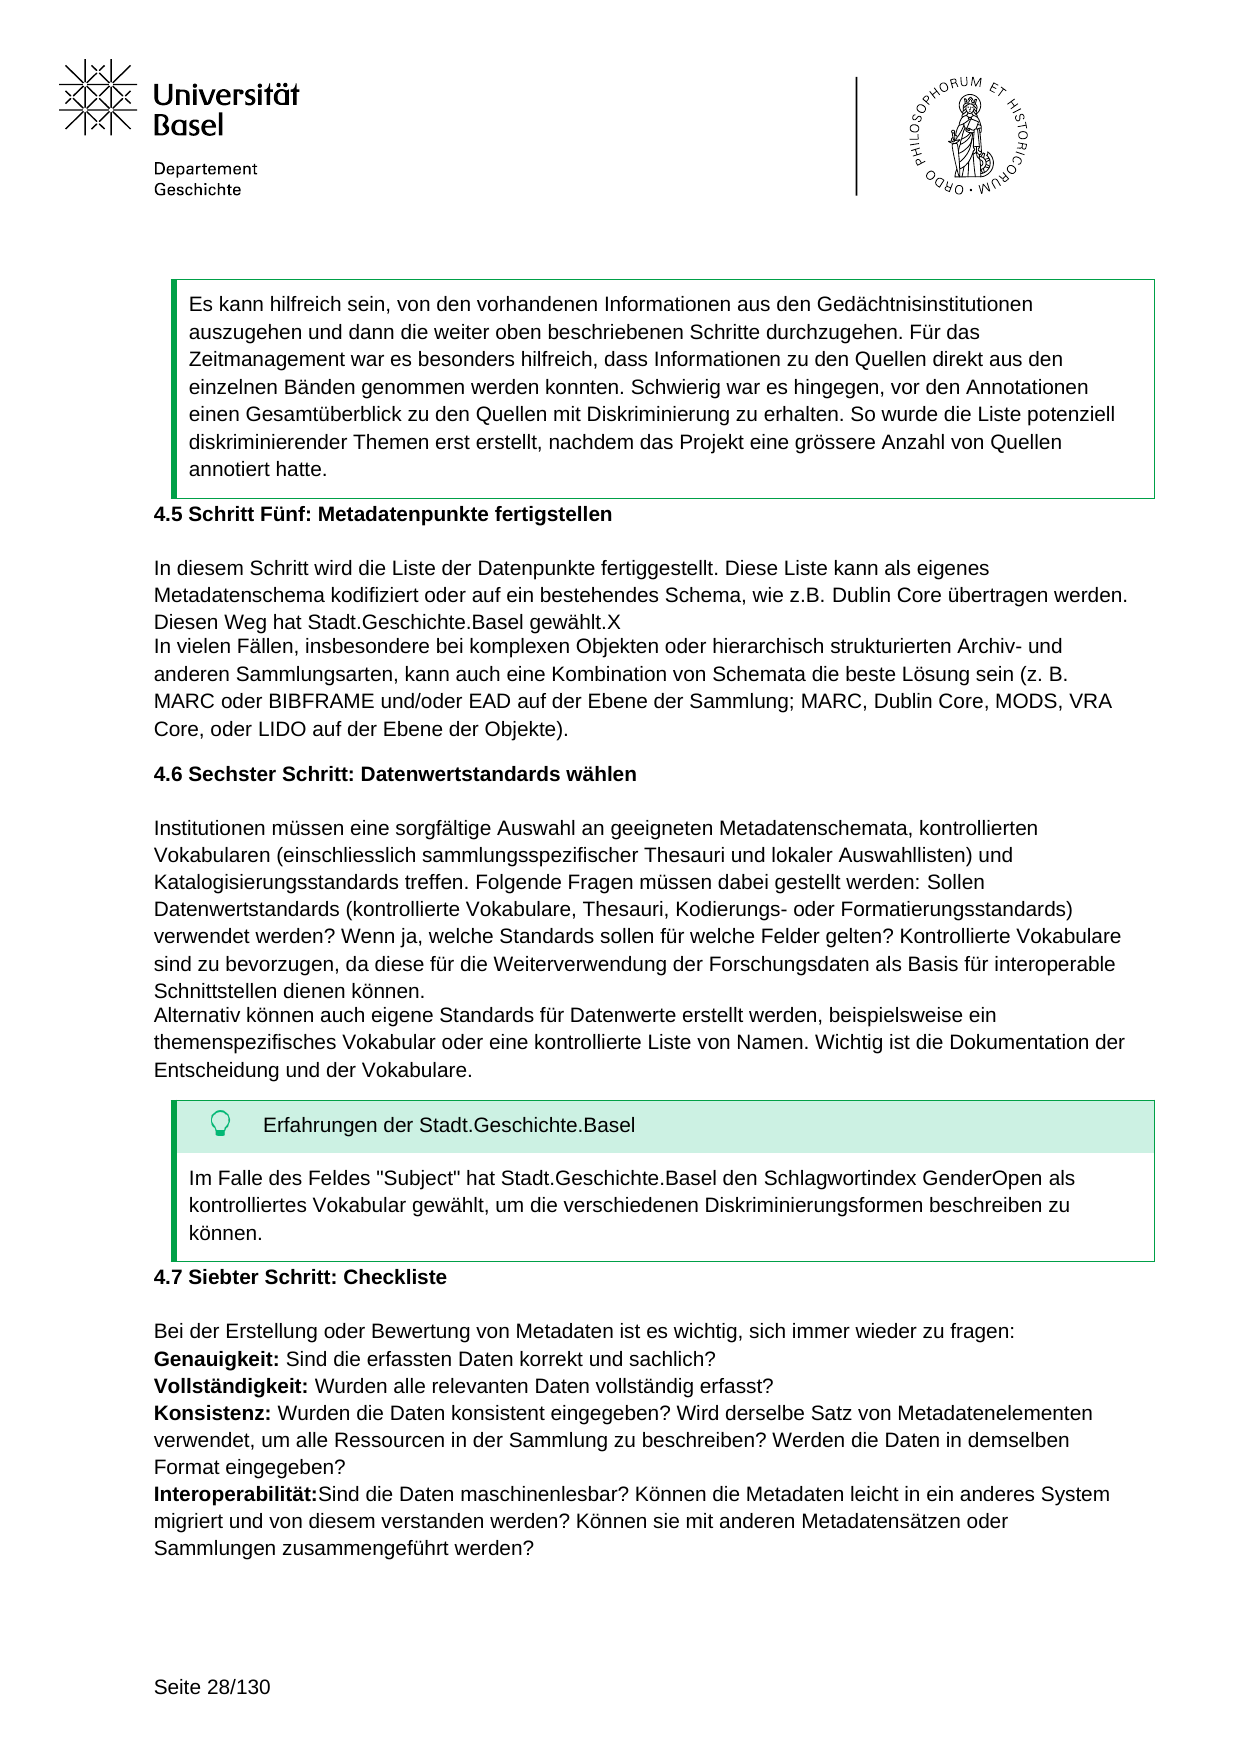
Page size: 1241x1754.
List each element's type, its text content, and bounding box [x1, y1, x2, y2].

table_header Erfahrungen der Stadt.Geschichte.Basel [177, 1101, 1154, 1153]
picture [207, 1110, 233, 1136]
text Alternativ können auch eigene Standards für Datenwerte erstellt werden, beispielsweise ein themenspezifisches Vokabular oder eine kontrollierte Liste von Namen. Wichtig ist die Dokumentation der Entscheidung und der Vokabulare. [153, 1002, 1134, 1081]
table_cell Es kann hilfreich sein, von den vorhandenen Informationen aus den Gedächtnisinstitutionen auszugehen und dann die weiter oben beschriebenen Schritte durchzugehen. Für das Zeitmanagement war es besonders hilfreich, dass Informationen zu den Quellen direkt aus den einzelnen Bänden genommen werden konnten. Schwierig war es hingegen, vor den Annotationen einen Gesamtüberblick zu den Quellen mit Diskriminierung zu erhalten. So wurde die Liste potenziell diskriminierender Themen erst erstellt, nachdem das Projekt eine grössere Anzahl von Quellen annotiert hatte. [177, 280, 1154, 498]
subtitle 4.6 Sechster Schritt: Datenwertstandards wählen [153, 759, 1134, 786]
subtitle 4.5 Schritt Fünf: Metadatenpunkte fertigstellen [153, 499, 1134, 526]
subtitle 4.7 Siebter Schritt: Checkliste [153, 1262, 1134, 1289]
text In vielen Fällen, insbesondere bei komplexen Objekten oder hierarchisch strukturierten Archiv- und anderen Sammlungsarten, kann auch eine Kombination von Schemata die beste Lösung sein (z. B. MARC oder BIBFRAME und/oder EAD auf der Ebene der Sammlung; MARC, Dublin Core, MODS, VRA Core, oder LIDO auf der Ebene der Objekte). [153, 634, 1134, 741]
table_cell Im Falle des Feldes "Subject" hat Stadt.Geschichte.Basel den Schlagwortindex GenderOpen als kontrolliertes Vokabular gewählt, um die verschiedenen Diskriminierungsformen beschreiben zu können. [177, 1153, 1154, 1261]
